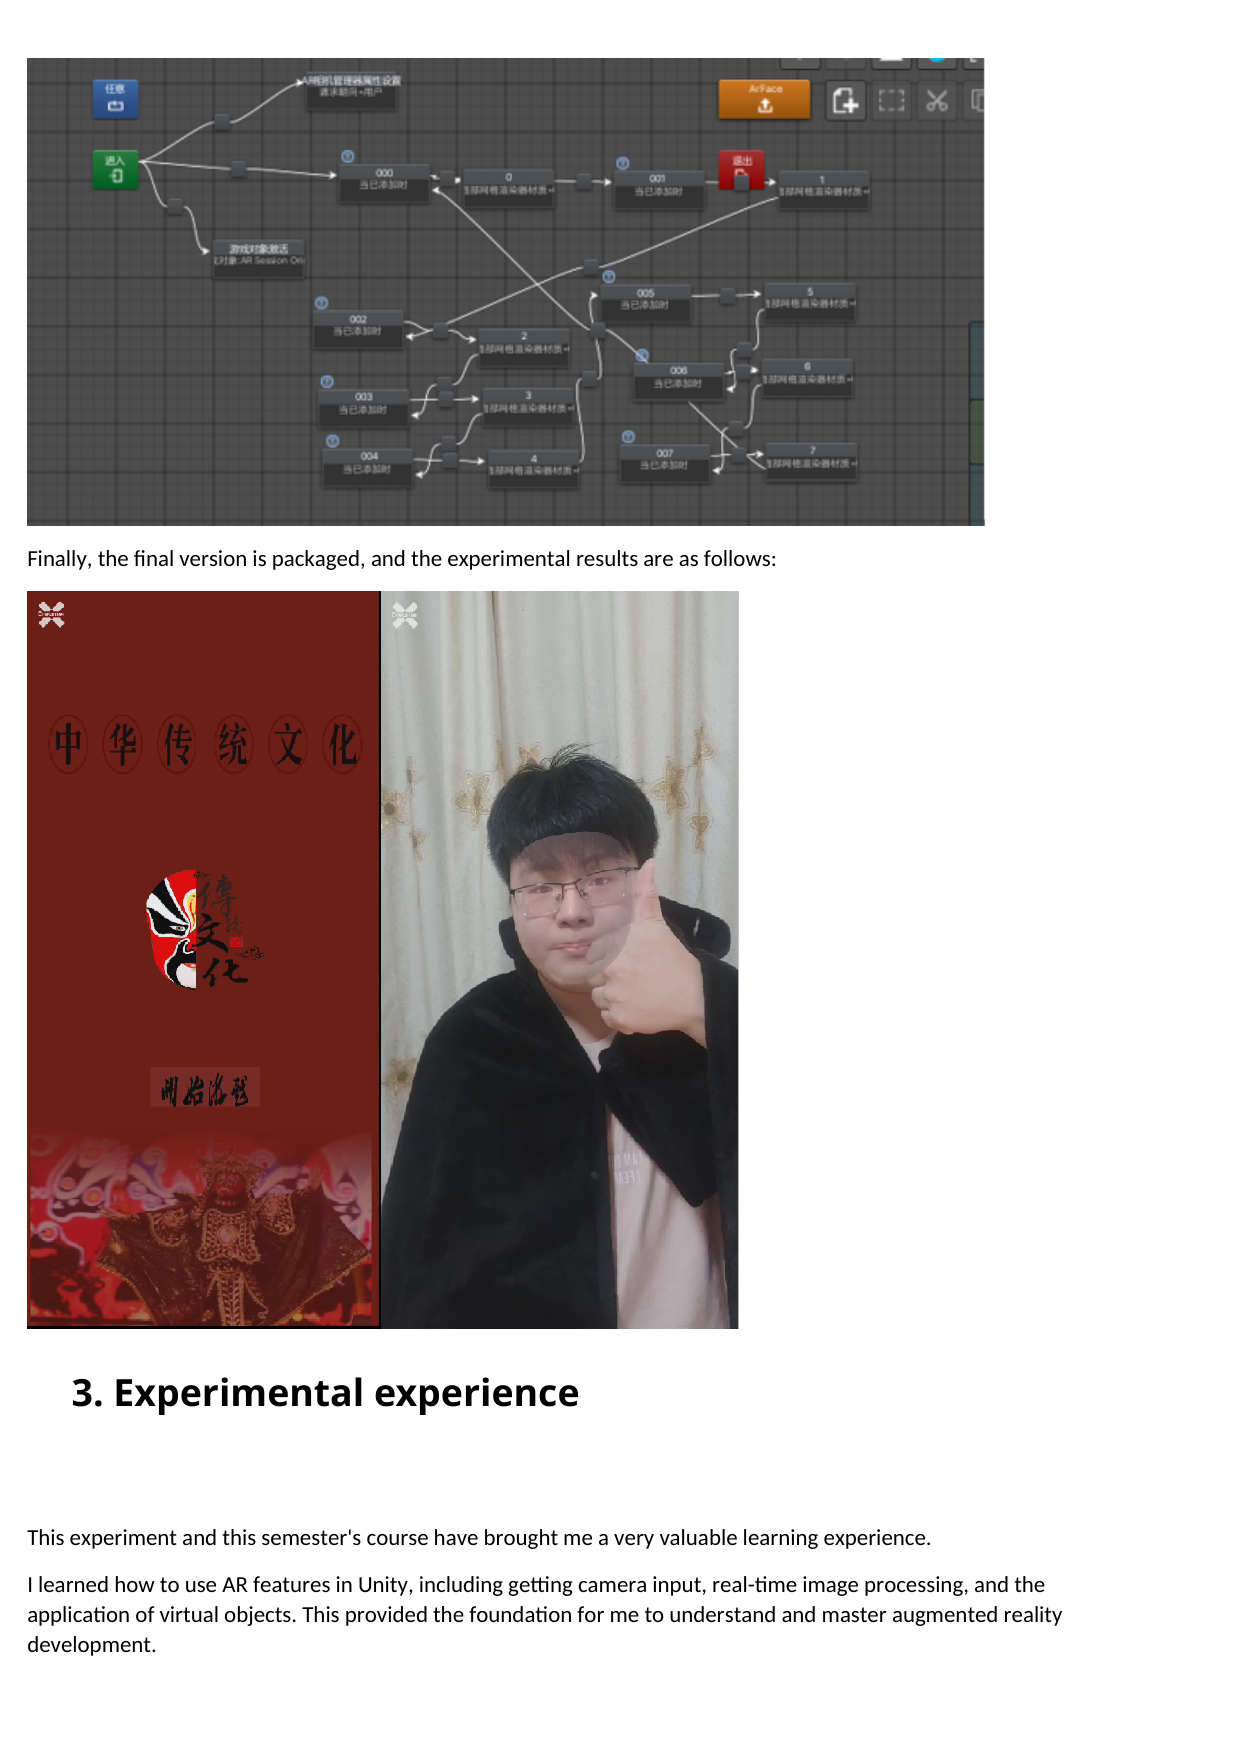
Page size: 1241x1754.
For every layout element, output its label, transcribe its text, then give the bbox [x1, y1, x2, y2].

picture [27, 591, 739, 1329]
subtitle 3. Experimental experience [71, 1366, 1096, 1417]
picture [27, 58, 986, 526]
text This experiment and this semester's course have brought me a very valuable learning experience. [27, 1523, 1096, 1551]
text I learned how to use AR features in Unity, including getting camera input, real-time image processing, and the application of virtual objects. This provided the foundation for me to understand and master augmented reality development. [27, 1570, 1096, 1658]
text Finally, the final version is packaged, and the experimental results are as follows: [27, 544, 1096, 572]
